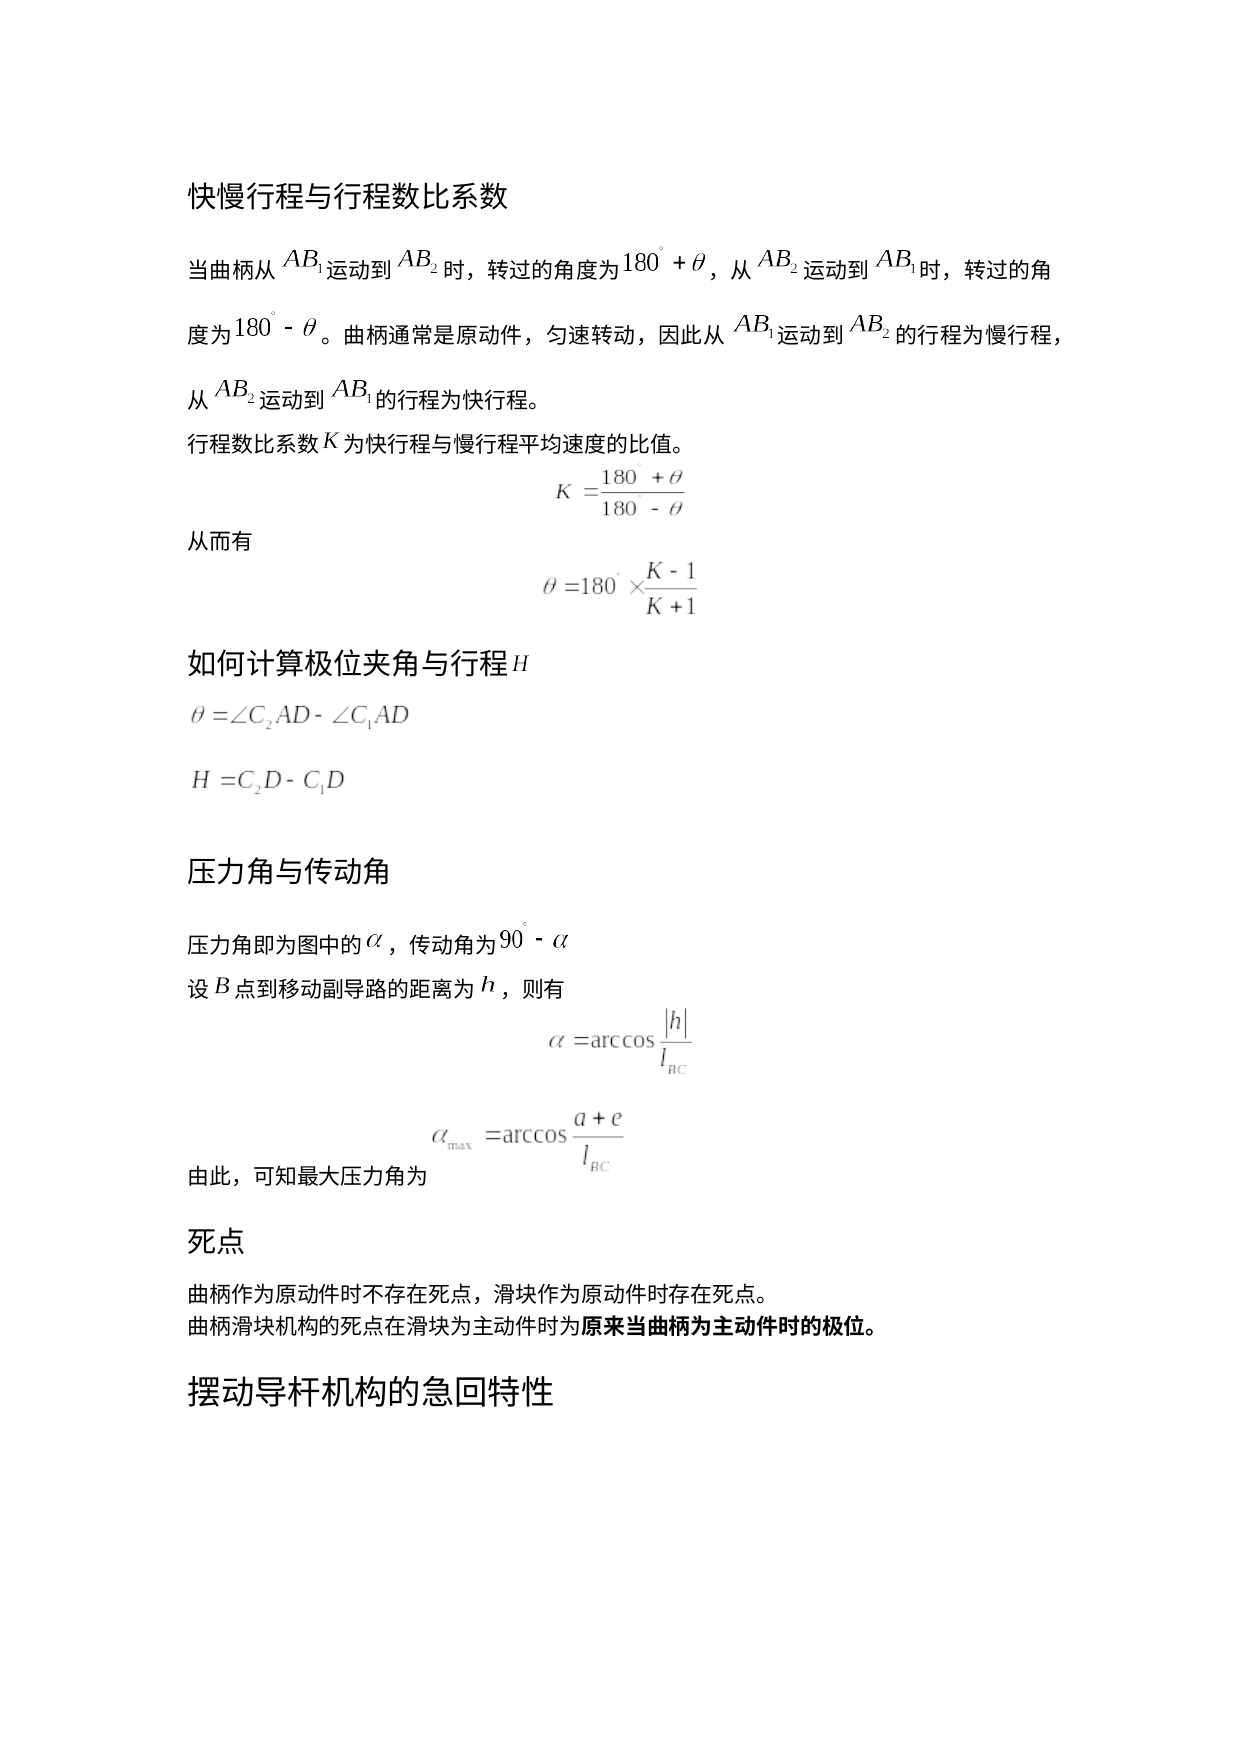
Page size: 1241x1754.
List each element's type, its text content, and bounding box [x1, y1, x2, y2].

text 由此，可知最大压力角为 [187, 1101, 1053, 1199]
subtitle 快慢行程与行程数比系数 [187, 162, 1053, 227]
text 压力角即为图中的，传动角为 [187, 906, 1053, 971]
text 从而有 [187, 524, 1053, 556]
subtitle 死点 [187, 1207, 1053, 1272]
text 行程数比系数为快行程与慢行程平均速度的比值。 [187, 426, 1053, 459]
subtitle 摆动导杆机构的急回特性 [187, 1358, 1053, 1423]
text 设点到移动副导路的距离为，则有 [187, 971, 1053, 1004]
text 曲柄滑块机构的死点在滑块为主动件时为原来当曲柄为主动件时的极位。 [187, 1309, 1053, 1341]
subtitle 压力角与传动角 [187, 837, 1053, 902]
subtitle 如何计算极位夹角与行程 [187, 629, 1053, 694]
text 曲柄作为原动件时不存在死点，滑块作为原动件时存在死点。 [187, 1276, 1053, 1309]
text 当曲柄从运动到时，转过的角度为，从运动到时，转过的角度为。曲柄通常是原动件，匀速转动，因此从运动到的行程为慢行程，从运动到的行程为快行程。 [187, 231, 1053, 426]
